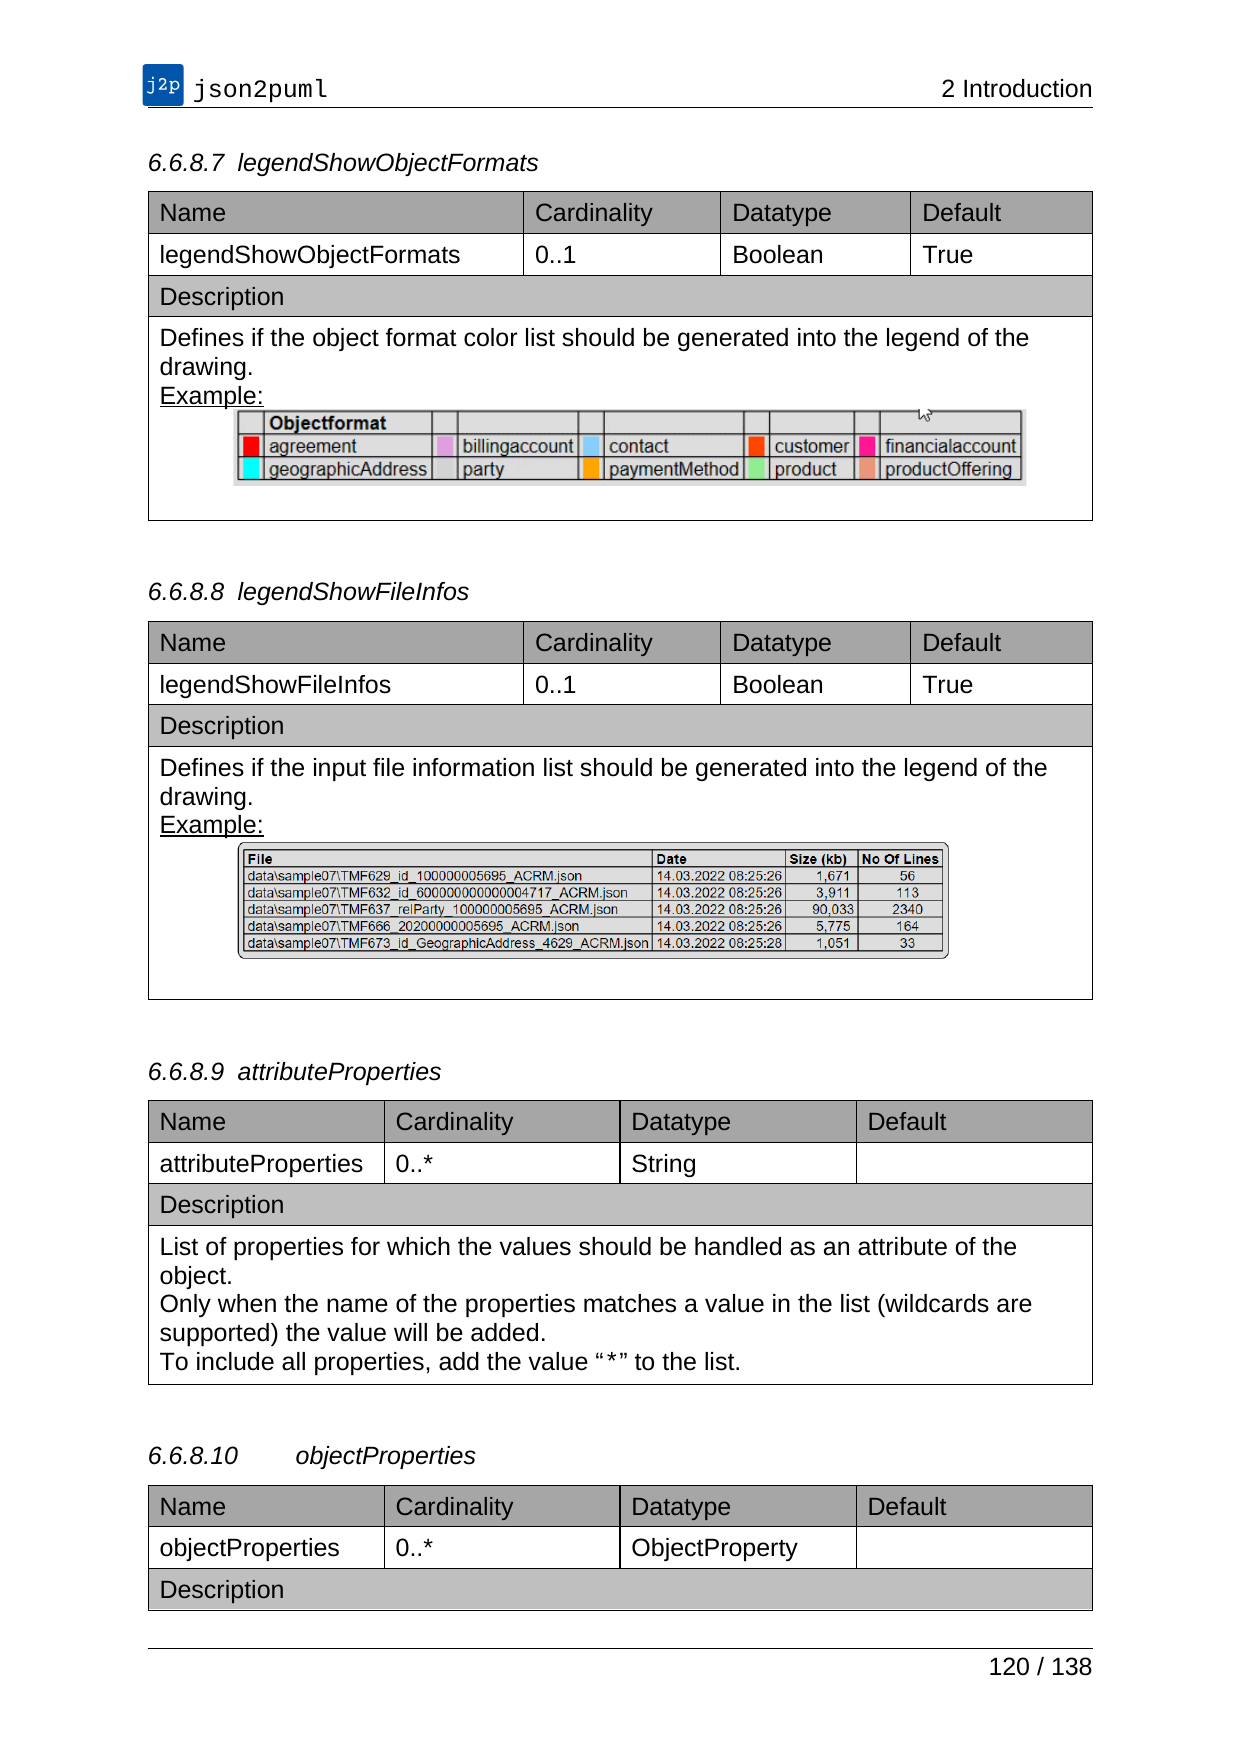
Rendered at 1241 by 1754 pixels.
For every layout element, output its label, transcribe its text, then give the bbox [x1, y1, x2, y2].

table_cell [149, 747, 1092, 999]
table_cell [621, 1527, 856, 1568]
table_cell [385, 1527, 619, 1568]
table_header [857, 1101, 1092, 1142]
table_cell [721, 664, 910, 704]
subtitle legendShowObjectFormats [148, 148, 1093, 176]
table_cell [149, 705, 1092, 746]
subtitle legendShowFileInfos [148, 577, 1093, 606]
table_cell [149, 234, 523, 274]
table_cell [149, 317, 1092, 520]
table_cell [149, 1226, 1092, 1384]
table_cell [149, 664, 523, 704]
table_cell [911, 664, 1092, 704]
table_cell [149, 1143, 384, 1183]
picture [233, 409, 1027, 486]
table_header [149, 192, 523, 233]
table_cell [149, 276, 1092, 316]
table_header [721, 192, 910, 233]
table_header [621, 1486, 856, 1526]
picture [142, 64, 184, 106]
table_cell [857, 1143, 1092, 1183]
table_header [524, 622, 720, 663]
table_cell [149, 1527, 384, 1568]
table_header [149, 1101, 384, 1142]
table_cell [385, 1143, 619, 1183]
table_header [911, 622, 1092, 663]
subtitle attributeProperties [148, 1056, 1093, 1085]
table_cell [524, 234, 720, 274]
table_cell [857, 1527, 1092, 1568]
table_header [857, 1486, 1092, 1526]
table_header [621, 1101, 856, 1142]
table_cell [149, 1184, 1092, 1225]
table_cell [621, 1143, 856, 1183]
subtitle objectProperties [148, 1441, 1093, 1470]
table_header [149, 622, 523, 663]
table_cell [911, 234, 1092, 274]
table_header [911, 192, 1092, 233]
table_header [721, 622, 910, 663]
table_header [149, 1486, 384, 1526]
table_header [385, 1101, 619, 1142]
picture [233, 839, 952, 965]
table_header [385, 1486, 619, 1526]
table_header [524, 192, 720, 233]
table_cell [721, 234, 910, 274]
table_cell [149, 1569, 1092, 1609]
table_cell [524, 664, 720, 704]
